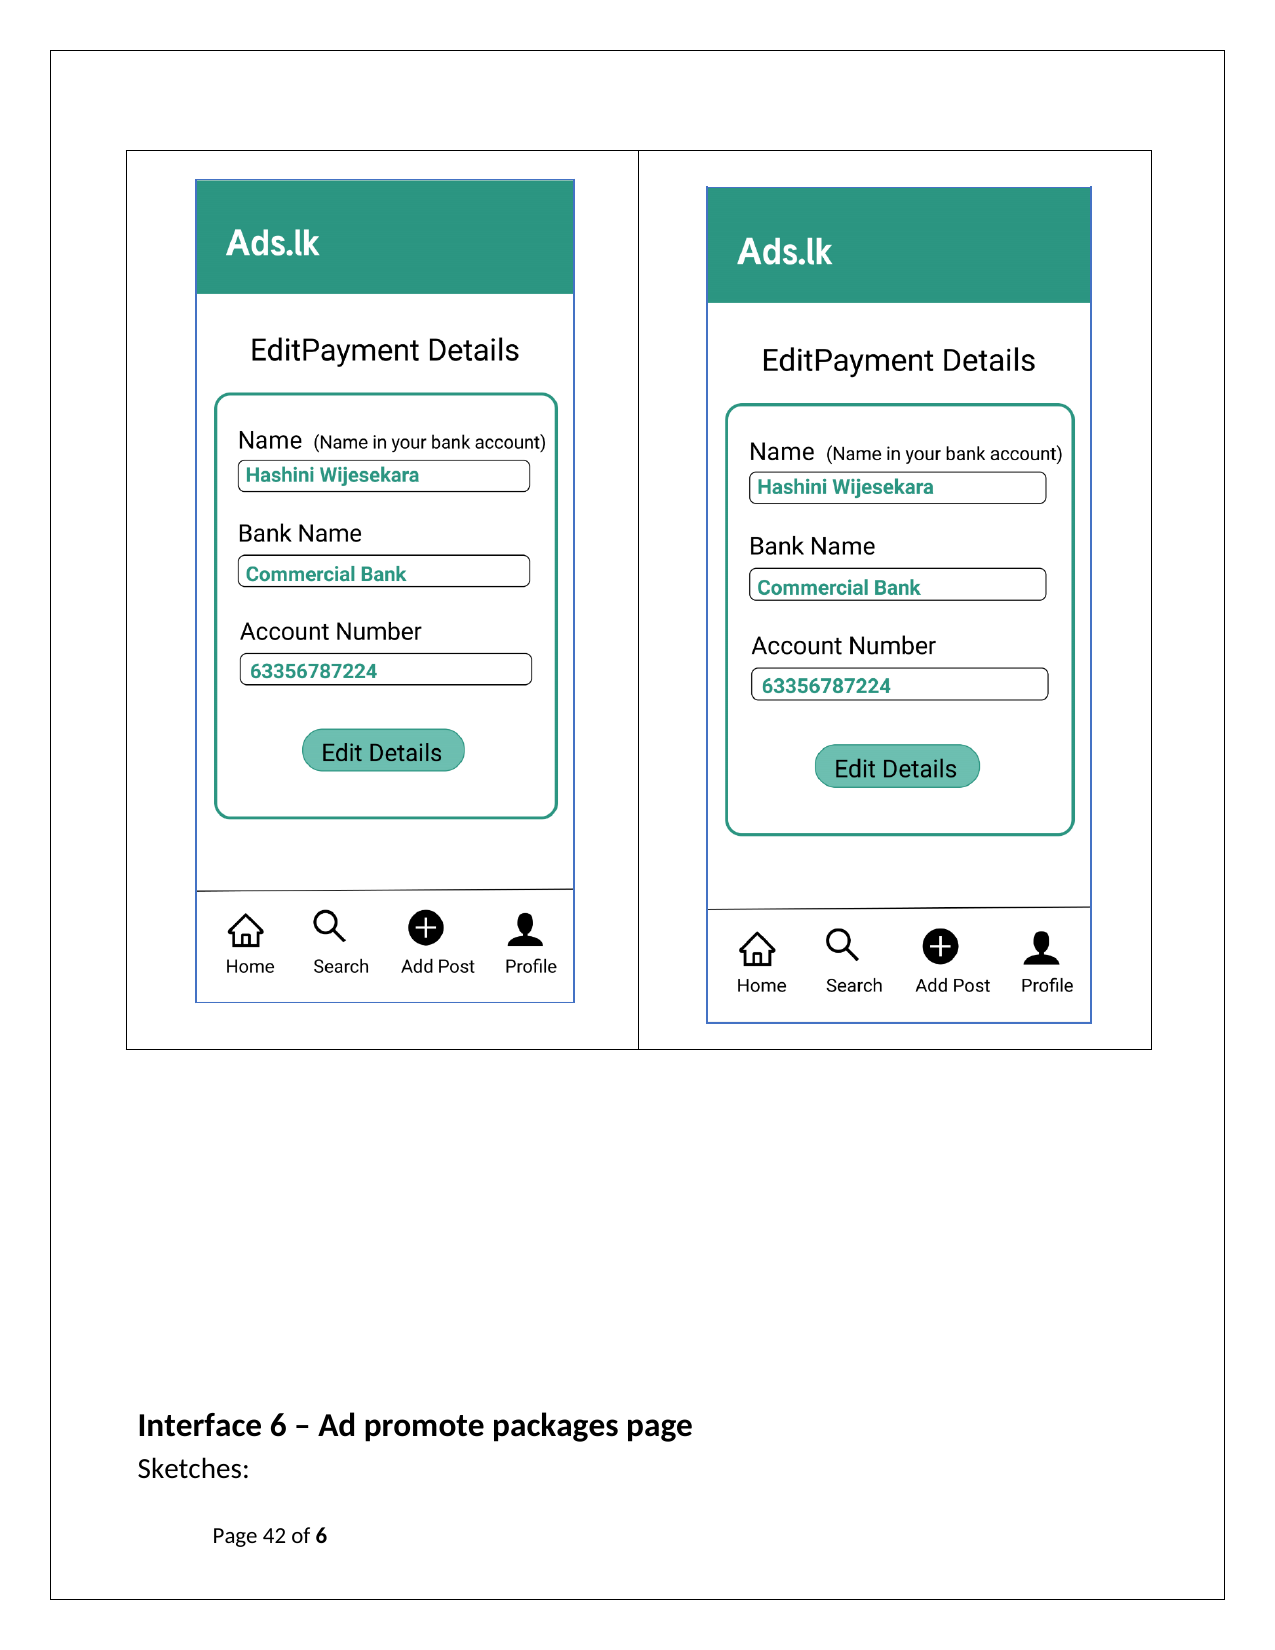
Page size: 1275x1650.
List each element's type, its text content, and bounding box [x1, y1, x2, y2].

table_cell [127, 151, 638, 1049]
picture [197, 180, 573, 1002]
text Sketches: [137, 1451, 1140, 1486]
picture [708, 188, 1090, 1022]
table_cell [639, 151, 1151, 1049]
text Interface 6 – Ad promote packages page [137, 1404, 1140, 1444]
